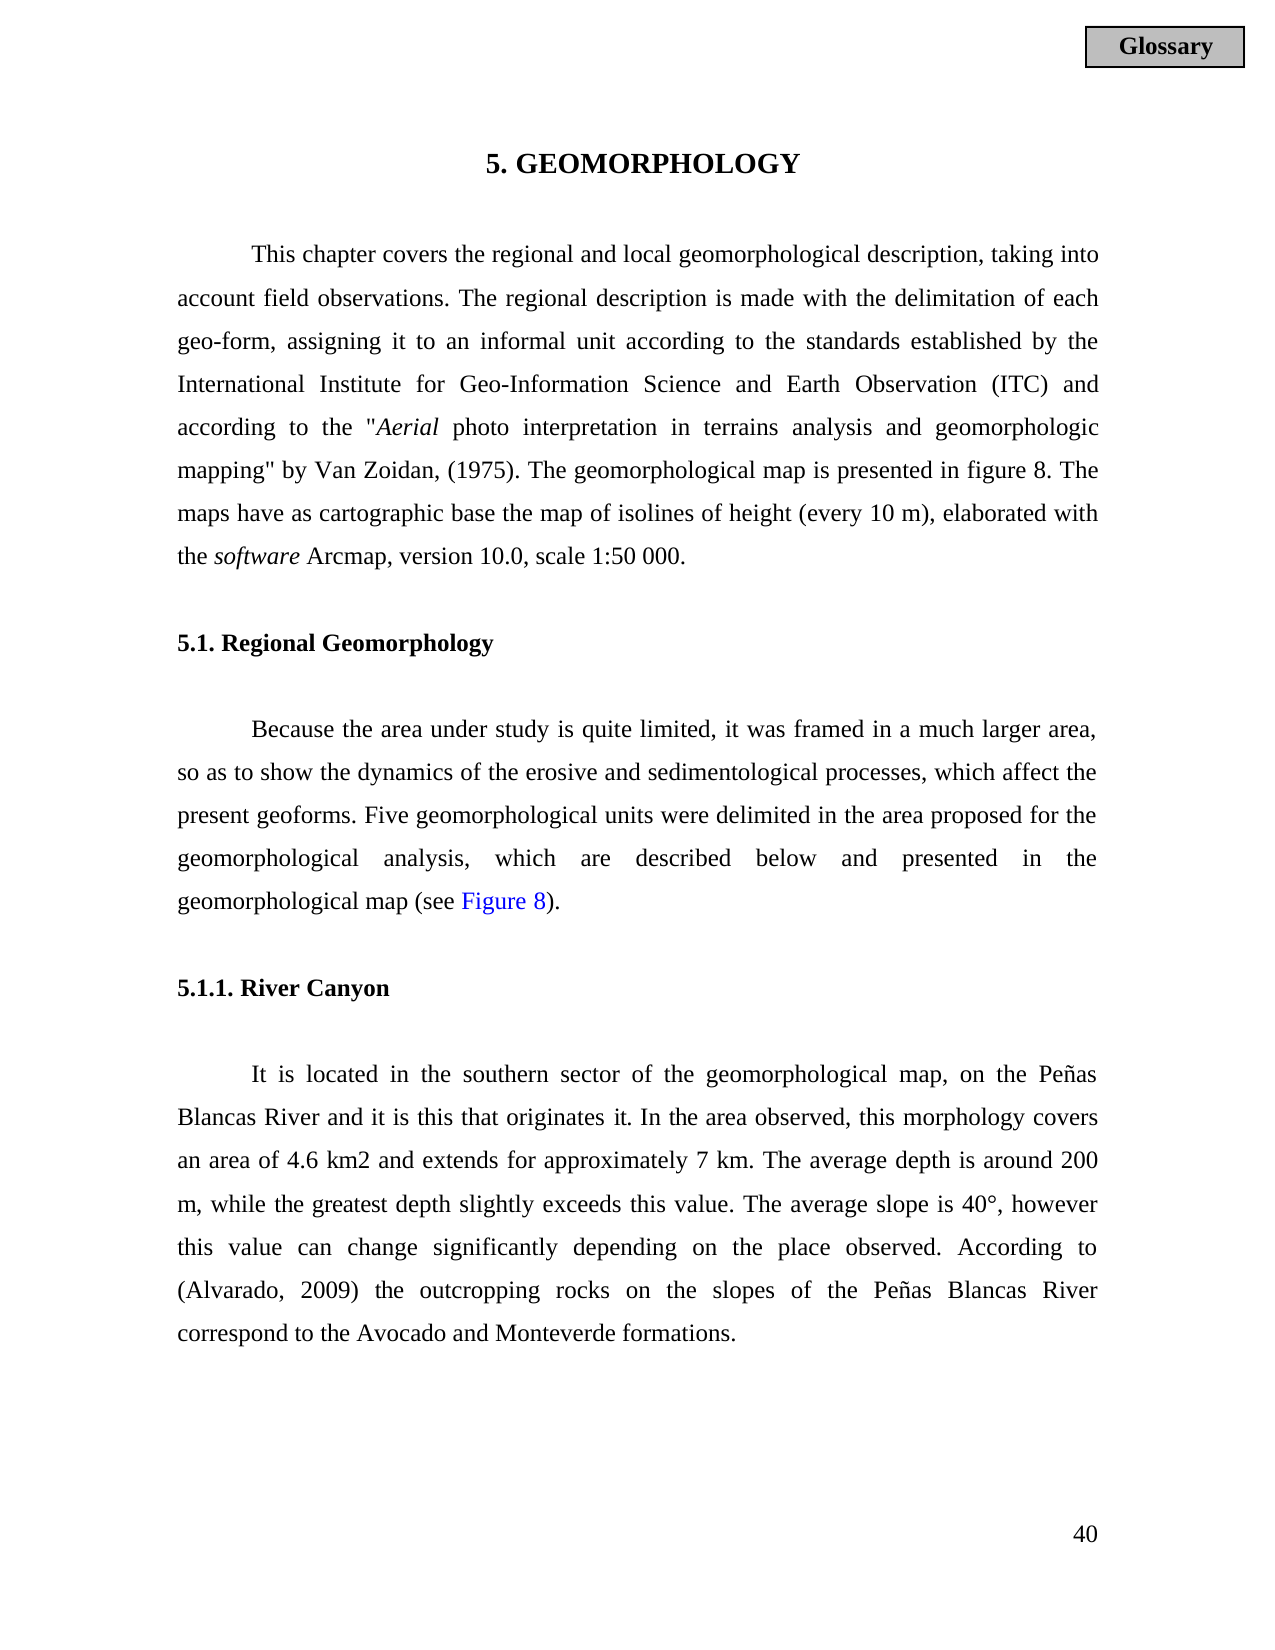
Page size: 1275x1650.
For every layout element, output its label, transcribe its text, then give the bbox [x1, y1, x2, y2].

subtitle River Canyon [177, 973, 1112, 1002]
text This chapter covers the regional and local geomorphological description, taking into account field observations. The regional description is made with the delimitation of each geo-form, assigning it to an informal unit according to the standards established by the International Institute for Geo-Information Science and Earth Observation (ITC) and according to the "Aerial photo interpretation in terrains analysis and geomorphologic mapping" by Van Zoidan, (1975). The geomorphological map is presented in figure 8. The maps have as cartographic base the map of isolines of height (every 10 m), elaborated with the software Arcmap, version 10.0, scale 1:50 000. [177, 239, 1100, 570]
text Because the area under study is quite limited, it was framed in a much larger area, so as to show the dynamics of the erosive and sedimentological processes, which affect the present geoforms. Five geomorphological units were delimited in the area proposed for the geomorphological analysis, which are described below and presented in the geomorphological map (see Figure 8). [177, 714, 1098, 915]
subtitle GEOMORPHOLOGY [486, 146, 1112, 179]
text It is located in the southern sector of the geomorphological map, on the Peñas Blancas River and it is this that originates it. In the area observed, this morphology covers an area of 4.6 km2 and extends for approximately 7 km. The average depth is around 200 m, while the greatest depth slightly exceeds this value. The average slope is 40°, however this value can change significantly depending on the place observed. According to (Alvarado, 2009) the outcropping rocks on the slopes of the Peñas Blancas River correspond to the Avocado and Monteverde formations. [177, 1059, 1099, 1347]
subtitle Regional Geomorphology [177, 628, 1112, 656]
